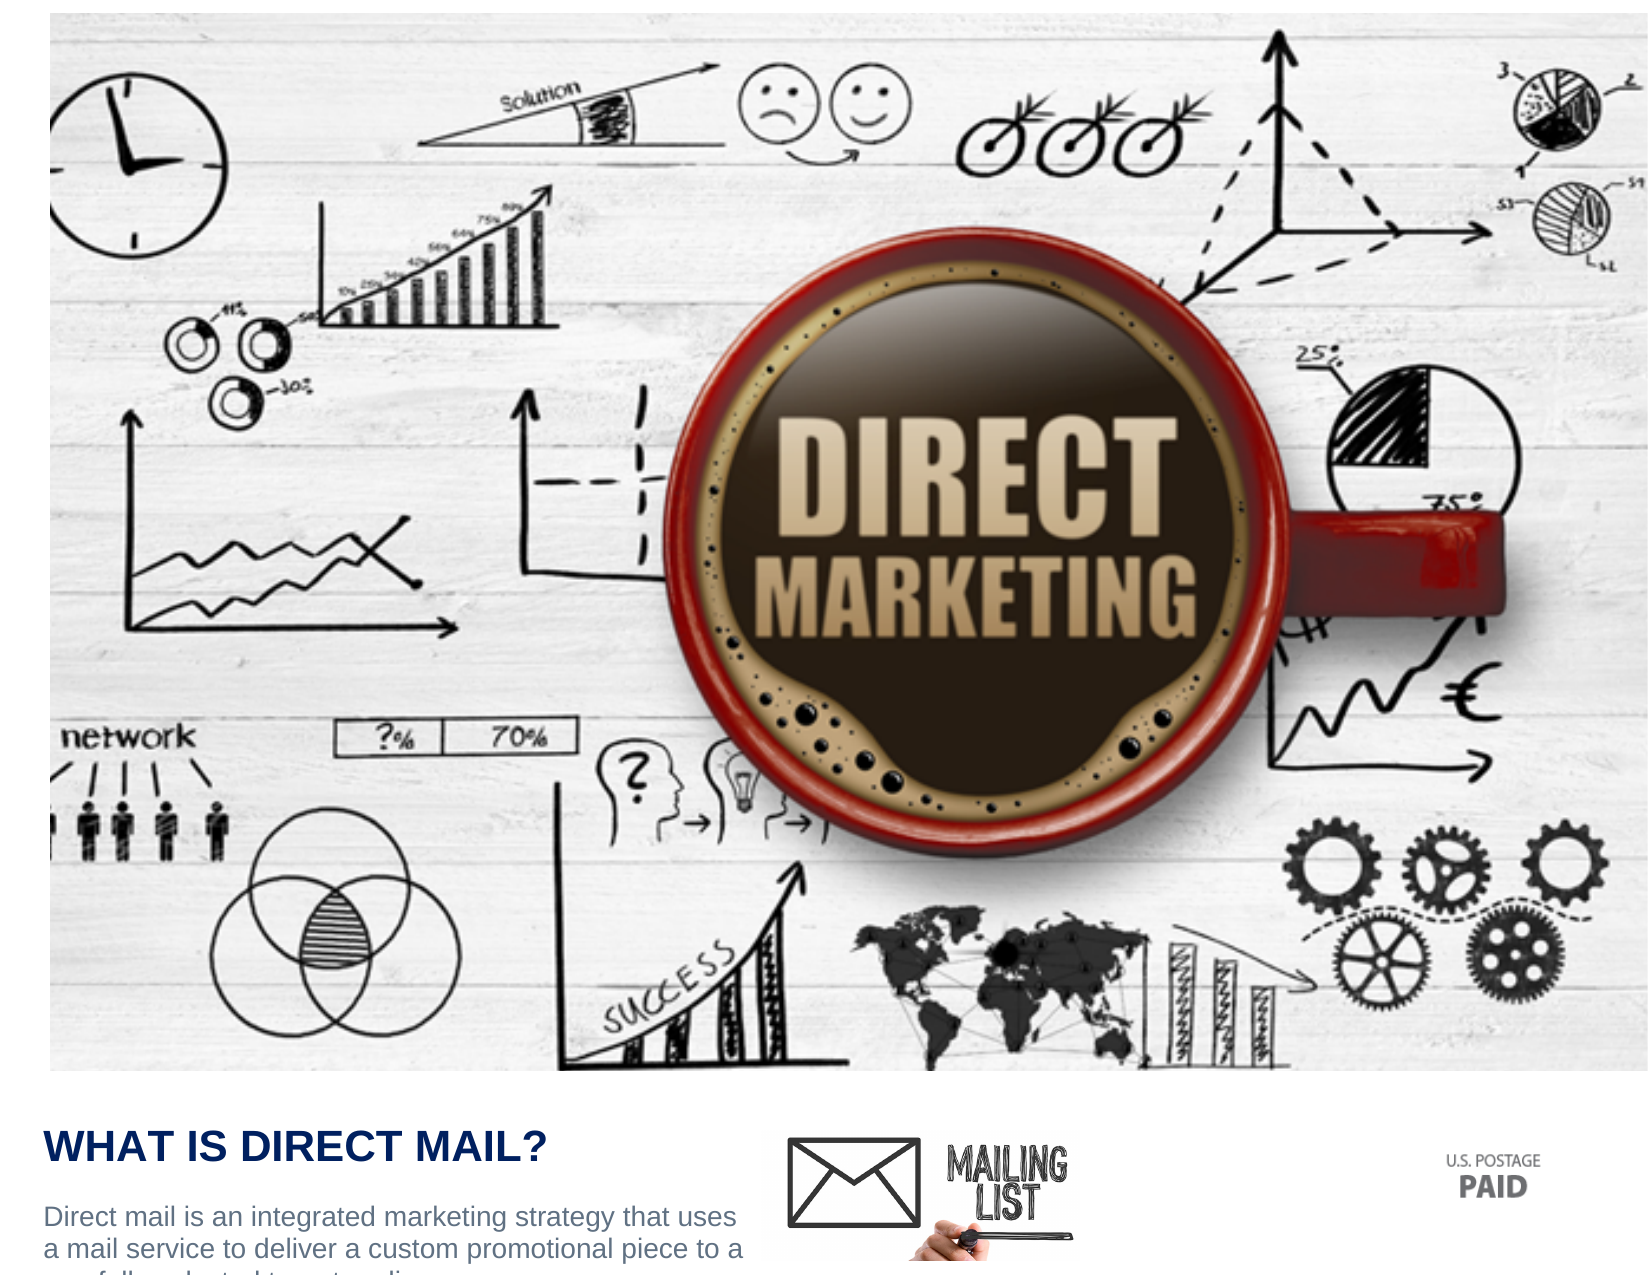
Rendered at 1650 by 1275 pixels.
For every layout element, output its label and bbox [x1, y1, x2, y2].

picture [761, 1130, 1080, 1261]
picture [49, 13, 1647, 1071]
picture [1383, 1149, 1590, 1204]
